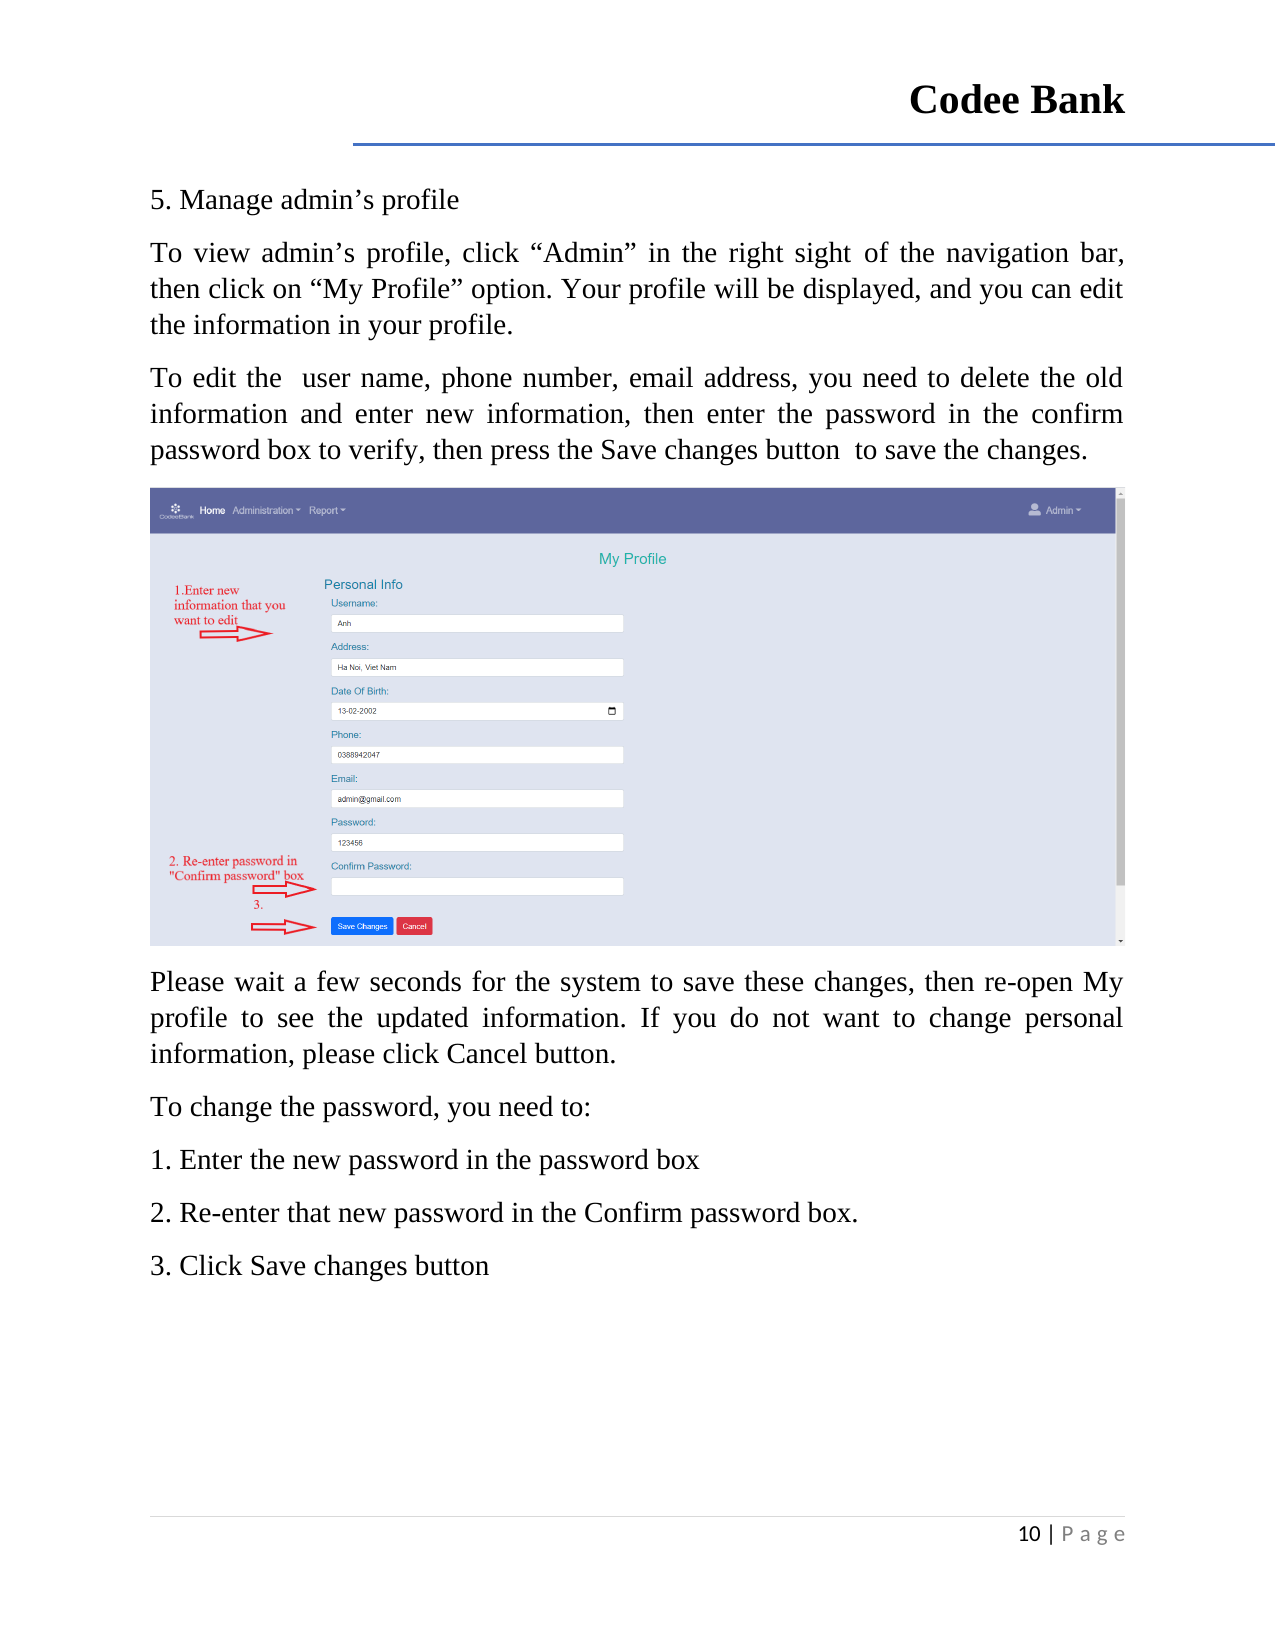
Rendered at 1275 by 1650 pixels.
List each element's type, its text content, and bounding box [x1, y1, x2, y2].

text 3. Click Save changes button [150, 1248, 1125, 1281]
text To edit the user name, phone number, email address, you need to delete the old information and enter new information, then enter the password in the confirm password box to verify, then press the Save changes button to save the changes. [150, 360, 1125, 466]
text To change the password, you need to: [150, 1089, 1125, 1123]
text To view admin’s profile, click “Admin” in the right sight of the navigation bar, then click on “My Profile” option. Your profile will be displayed, and you can edit the information in your profile. [150, 235, 1125, 341]
text Please wait a few seconds for the system to save these changes, then re-open My profile to see the updated information. If you do not want to change personal information, please click Cancel button. [150, 964, 1125, 1070]
text 5. Manage admin’s profile [150, 182, 1125, 216]
text 1. Enter the new password in the password box [150, 1142, 1125, 1176]
picture [150, 485, 1125, 946]
text 2. Re-enter that new password in the Confirm password box. [150, 1195, 1125, 1228]
